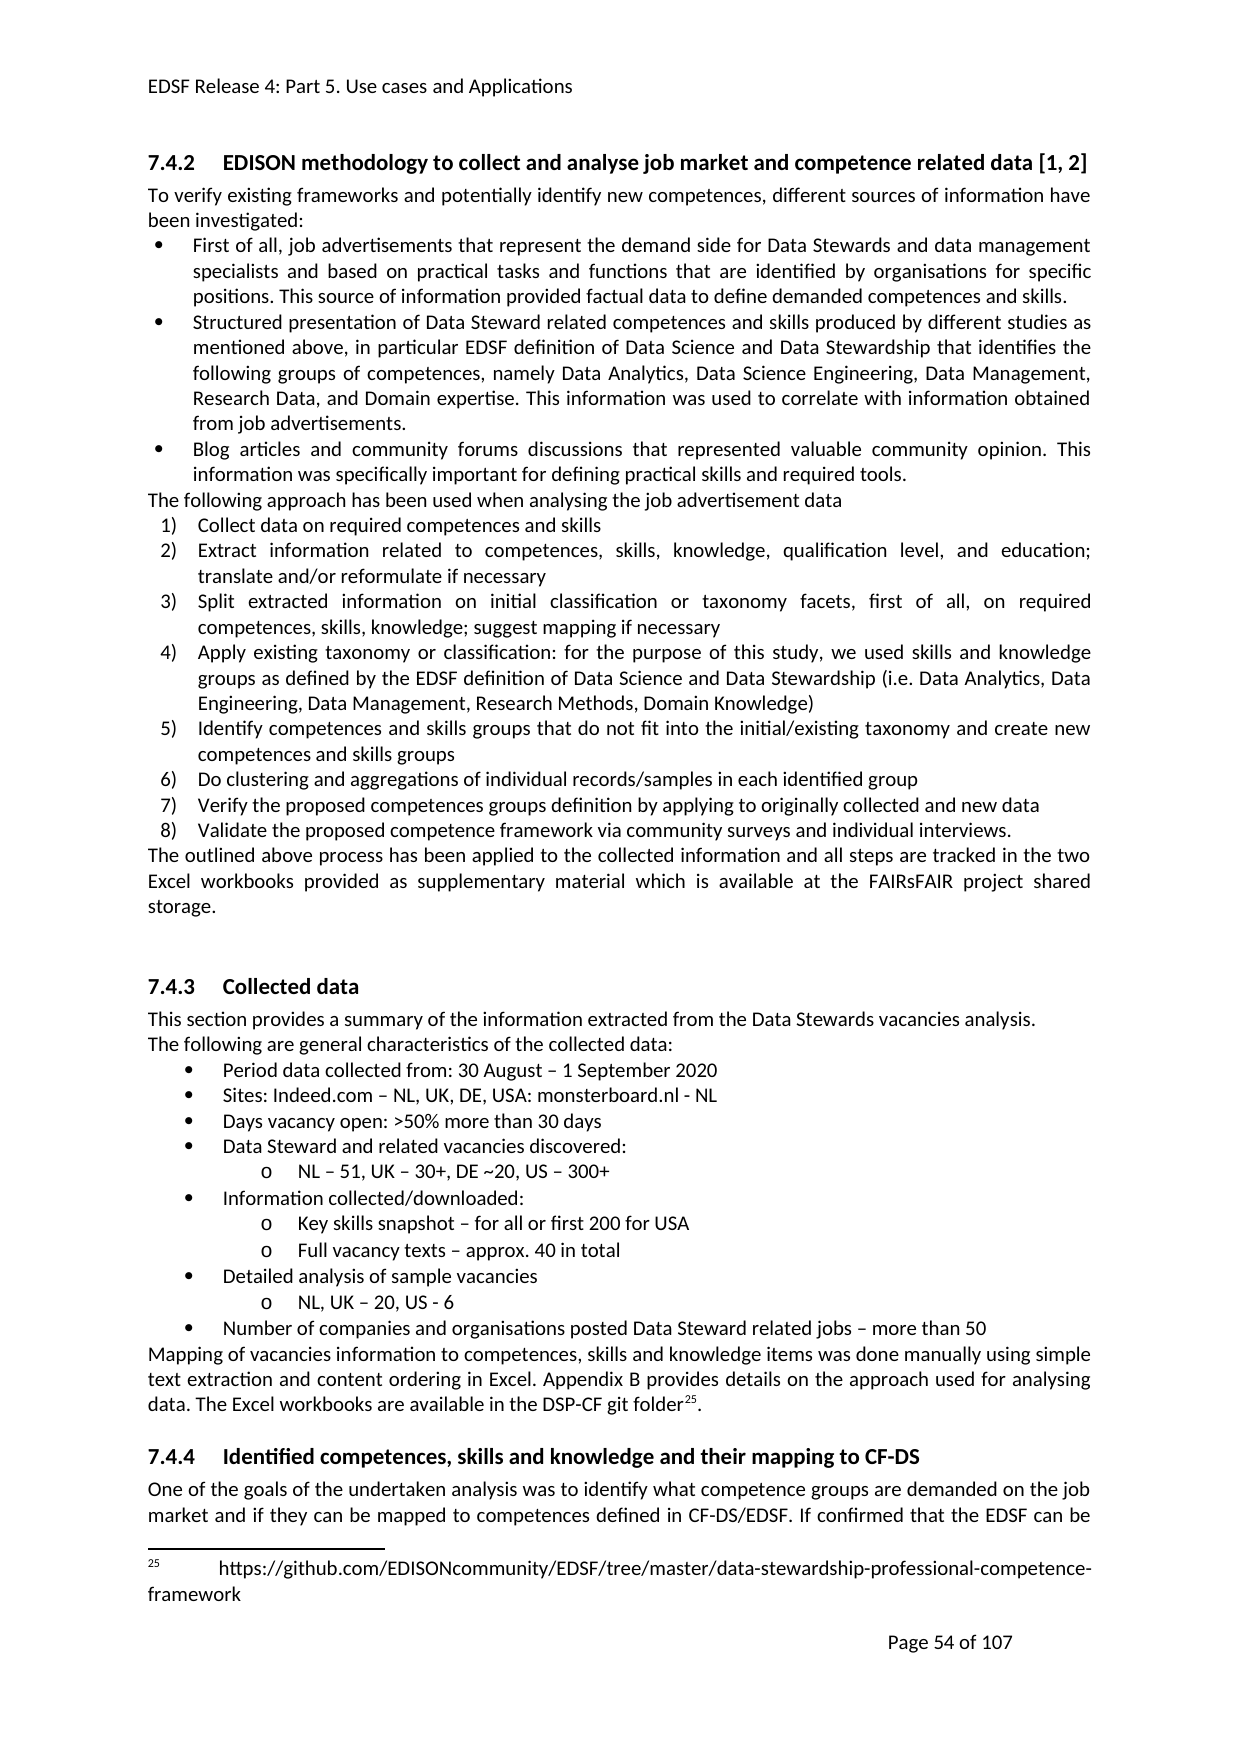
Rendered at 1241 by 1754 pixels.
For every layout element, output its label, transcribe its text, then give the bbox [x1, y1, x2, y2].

text To verify existing frameworks and potentially identify new competences, different sources of information have been investigated: [148, 182, 1093, 233]
list Extract information related to competences, skills, knowledge, qualification level, and education; translate and/or reformulate if necessary [160, 538, 1093, 588]
list Identify competences and skills groups that do not fit into the initial/existing taxonomy and create new competences and skills groups [160, 716, 1093, 766]
list Do clustering and aggregations of individual records/samples in each identified group [160, 766, 1093, 792]
text The outlined above process has been applied to the collected information and all steps are tracked in the two Excel workbooks provided as supplementary material which is available at the FAIRsFAIR project shared storage. [148, 843, 1093, 919]
list Structured presentation of Data Steward related competences and skills produced by different studies as mentioned above, in particular EDSF definition of Data Science and Data Stewardship that identifies the following groups of competences, namely Data Analytics, Data Science Engineering, Data Management, Research Data, and Domain expertise. This information was used to correlate with information obtained from job advertisements. [155, 309, 1093, 436]
text Mapping of vacancies information to competences, skills and knowledge items was done manually using simple text extraction and content ordering in Excel. Appendix B provides details on the approach used for analysing data. The Excel workbooks are available in the DSP-CF git folder. [148, 1341, 1093, 1417]
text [148, 1476, 1093, 1527]
list Days vacancy open: >50% more than 30 days [185, 1108, 1093, 1133]
list Period data collected from: 30 August – 1 September 2020 [185, 1057, 1093, 1082]
list Detailed analysis of sample vacancies [185, 1263, 1093, 1289]
list Validate the proposed competence framework via community surveys and individual interviews. [160, 817, 1093, 843]
list NL – 51, UK – 30+, DE ~20, US – 300+ [260, 1159, 1093, 1185]
list Key skills snapshot – for all or first 200 for USA [260, 1211, 1093, 1237]
list Verify the proposed competences groups definition by applying to originally collected and new data [160, 792, 1093, 817]
list Split extracted information on initial classification or taxonomy facets, first of all, on required competences, skills, knowledge; suggest mapping if necessary [160, 588, 1093, 639]
list Collect data on required competences and skills [160, 512, 1093, 538]
list Blog articles and community forums discussions that represented valuable community opinion. This information was specifically important for defining practical skills and required tools. [155, 436, 1093, 487]
text This section provides a summary of the information extracted from the Data Stewards vacancies analysis. [148, 1006, 1093, 1032]
subtitle EDISON methodology to collect and analyse job market and competence related data [1, 2] [148, 148, 1093, 176]
list Apply existing taxonomy or classification: for the purpose of this study, we used skills and knowledge groups as defined by the EDSF definition of Data Science and Data Stewardship (i.e. Data Analytics, Data Engineering, Data Management, Research Methods, Domain Knowledge) [160, 639, 1093, 716]
list First of all, job advertisements that represent the demand side for Data Stewards and data management specialists and based on practical tasks and functions that are identified by organisations for specific positions. This source of information provided factual data to define demanded competences and skills. [155, 233, 1093, 309]
list Data Steward and related vacancies discovered: [185, 1133, 1093, 1159]
list Information collected/downloaded: [185, 1185, 1093, 1211]
subtitle Identified competences, skills and knowledge and their mapping to CF-DS [148, 1442, 1093, 1470]
text The following approach has been used when analysing the job advertisement data [148, 487, 1093, 512]
list Number of companies and organisations posted Data Steward related jobs – more than 50 [185, 1315, 1093, 1341]
text The following are general characteristics of the collected data: [148, 1032, 1093, 1057]
list Full vacancy texts – approx. 40 in total [260, 1237, 1093, 1263]
list Sites: Indeed.com – NL, UK, DE, USA: monsterboard.nl - NL [185, 1082, 1093, 1108]
list NL, UK – 20, US - 6 [260, 1289, 1093, 1315]
subtitle Collected data [148, 972, 1093, 1000]
